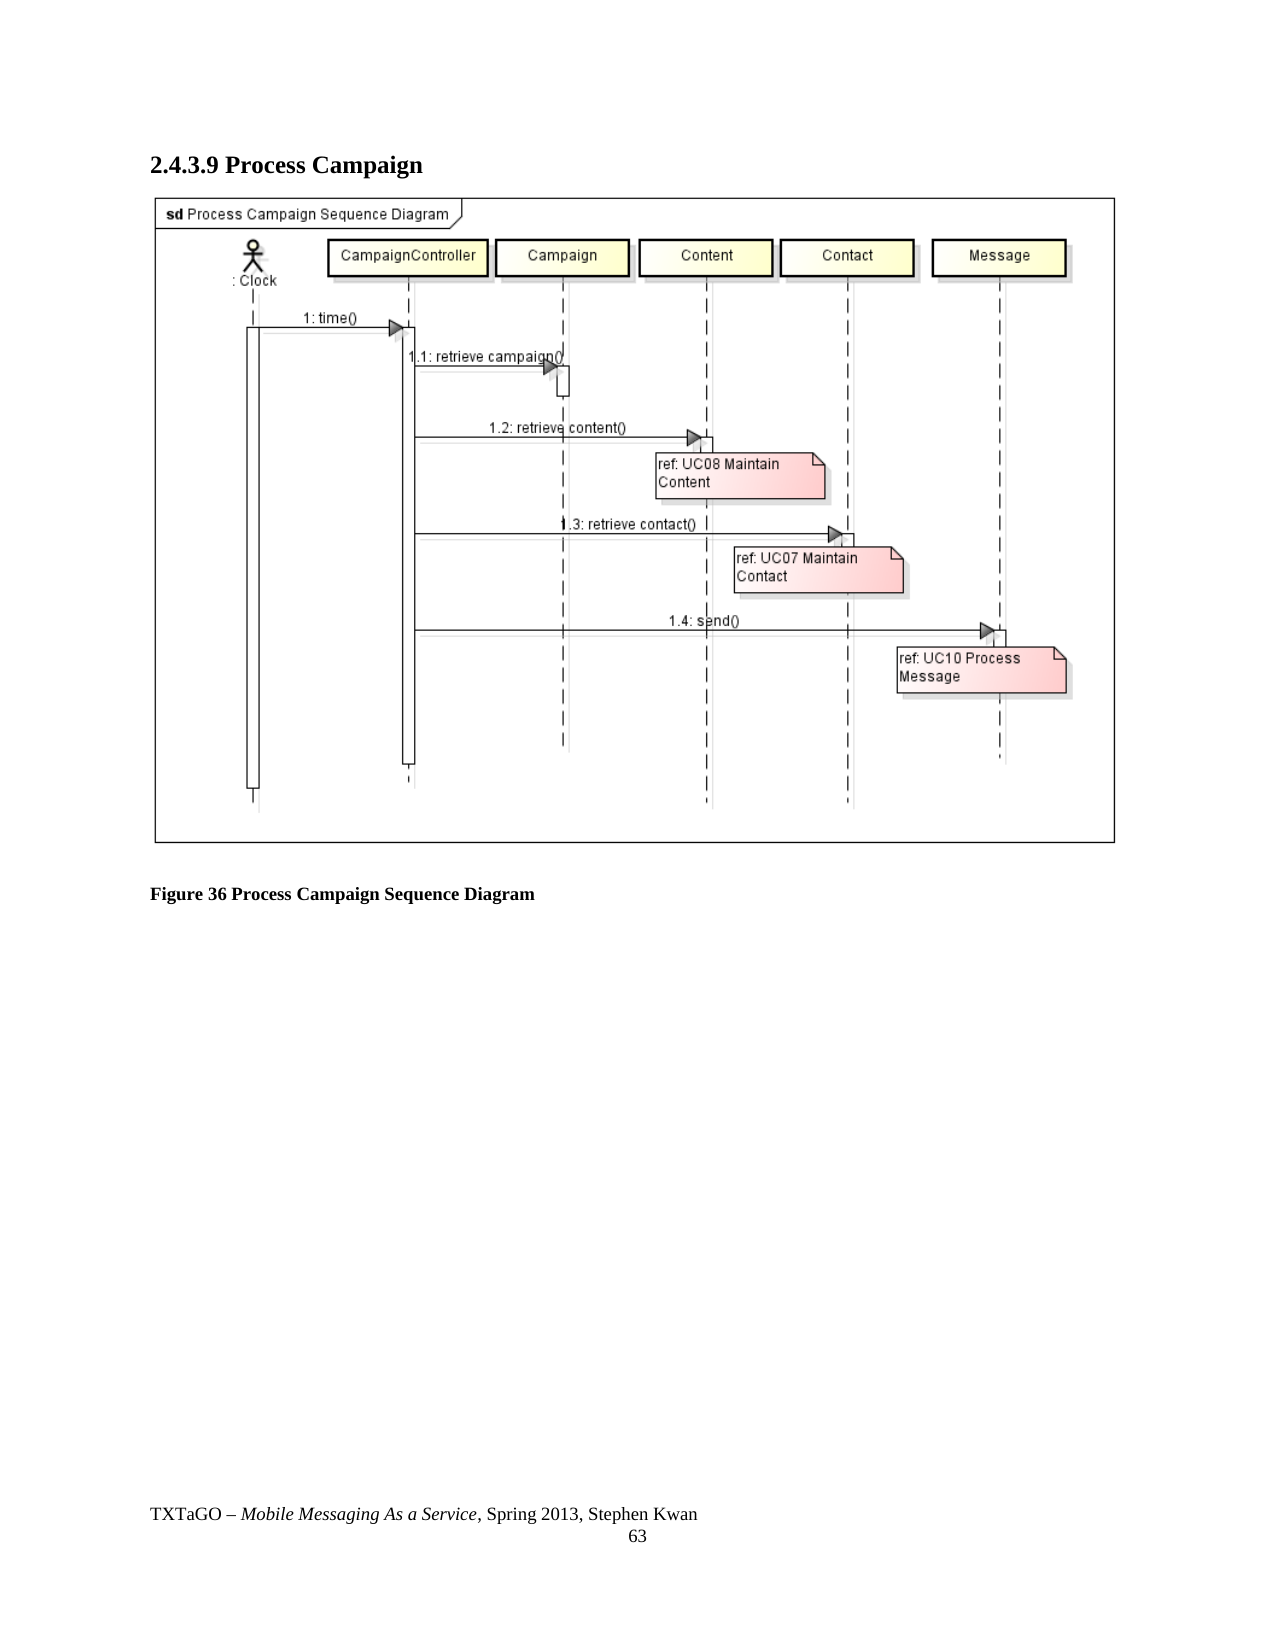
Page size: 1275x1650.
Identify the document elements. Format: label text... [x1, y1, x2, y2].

picture [150, 193, 1125, 848]
subtitle 2.4.3.9 Process Campaign [150, 150, 1125, 179]
